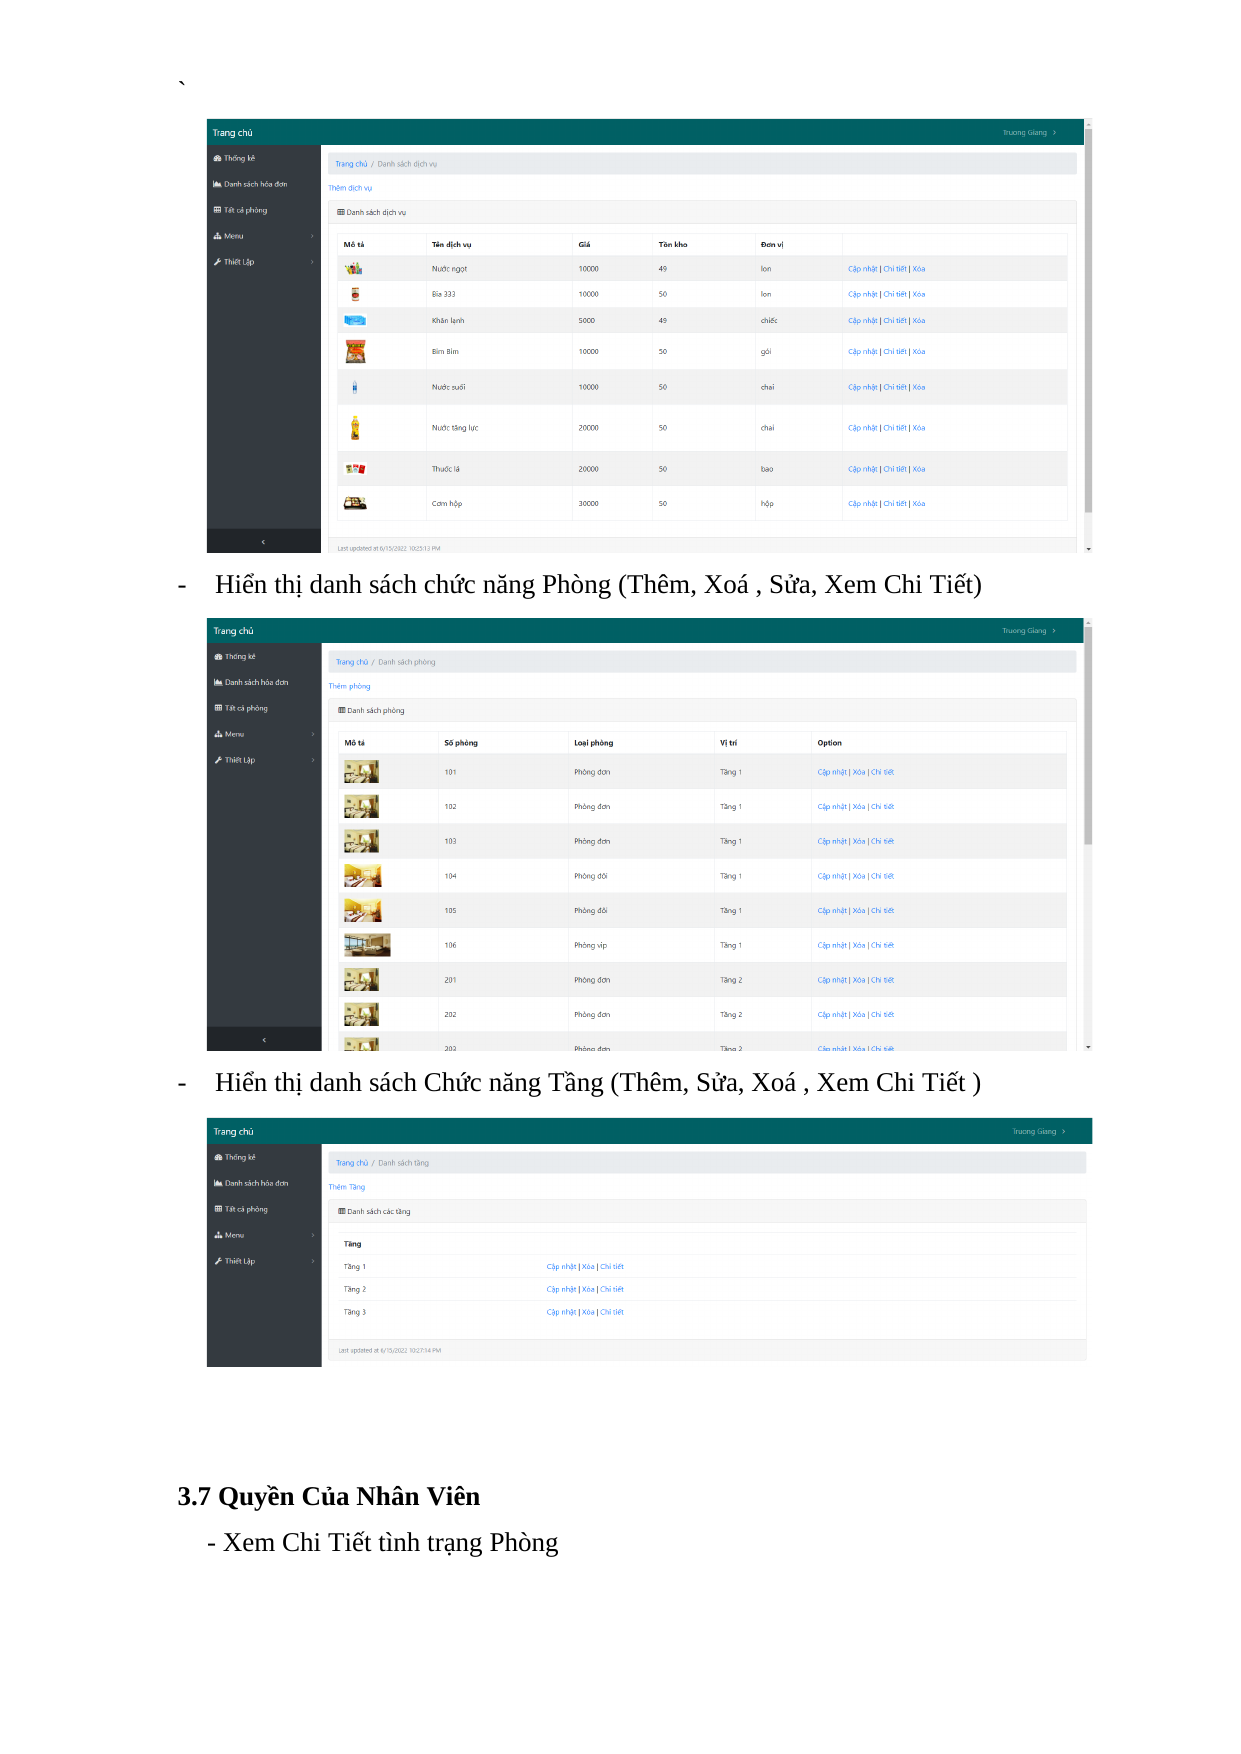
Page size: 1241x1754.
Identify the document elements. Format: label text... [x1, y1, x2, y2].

text - Xem Chi Tiết tình trạng Phòng [177, 1526, 1122, 1558]
subtitle 3.7 Quyền Của Nhân Viên [177, 1480, 1122, 1511]
list Hiển thị danh sách chức năng Phòng (Thêm, Xoá , Sửa, Xem Chi Tiết) [177, 568, 1122, 599]
list Hiển thị danh sách Chức năng Tầng (Thêm, Sửa, Xoá , Xem Chi Tiết ) [177, 1066, 1122, 1098]
picture [206, 1116, 1093, 1367]
picture [206, 118, 1093, 553]
picture [206, 618, 1093, 1051]
